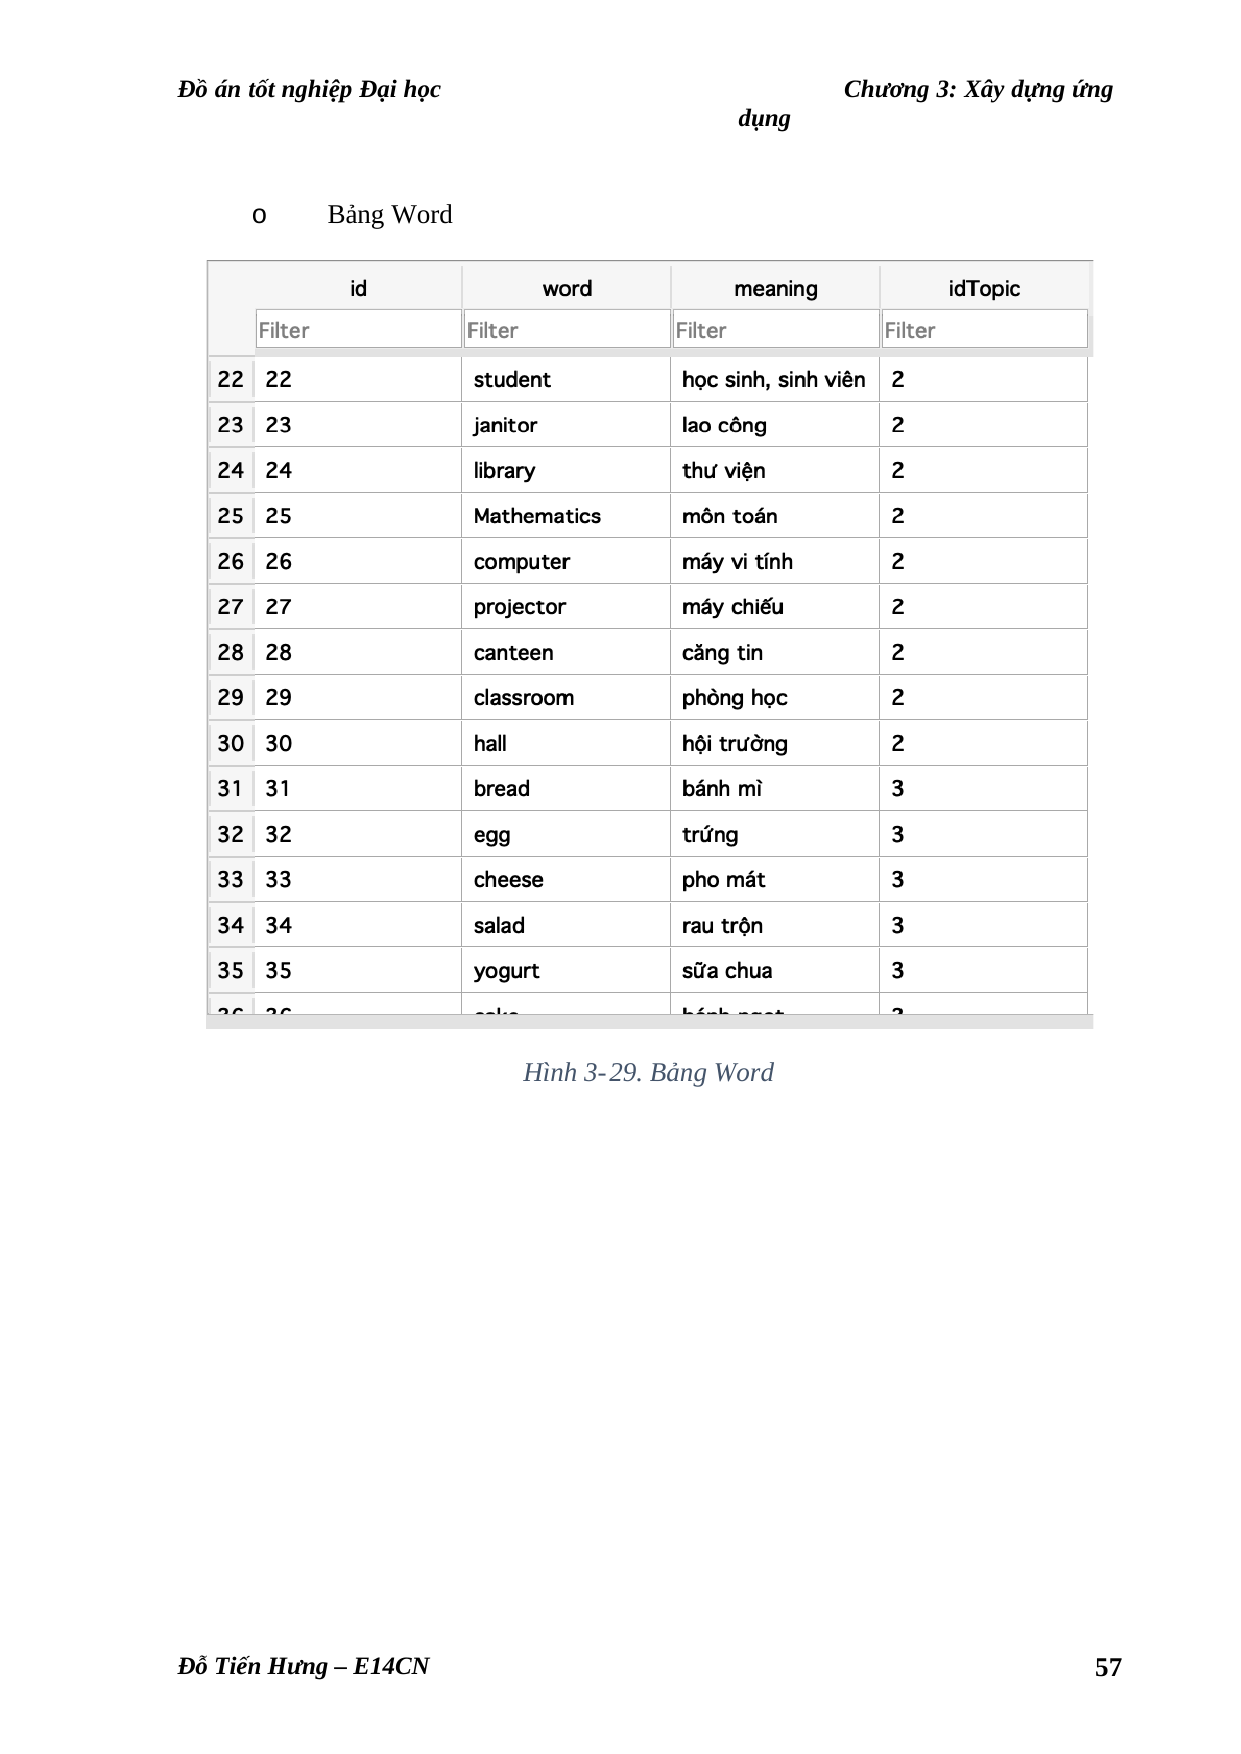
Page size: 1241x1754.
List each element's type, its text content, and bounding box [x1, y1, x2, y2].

list Bảng Word [251, 198, 1122, 231]
picture [206, 260, 1094, 1029]
